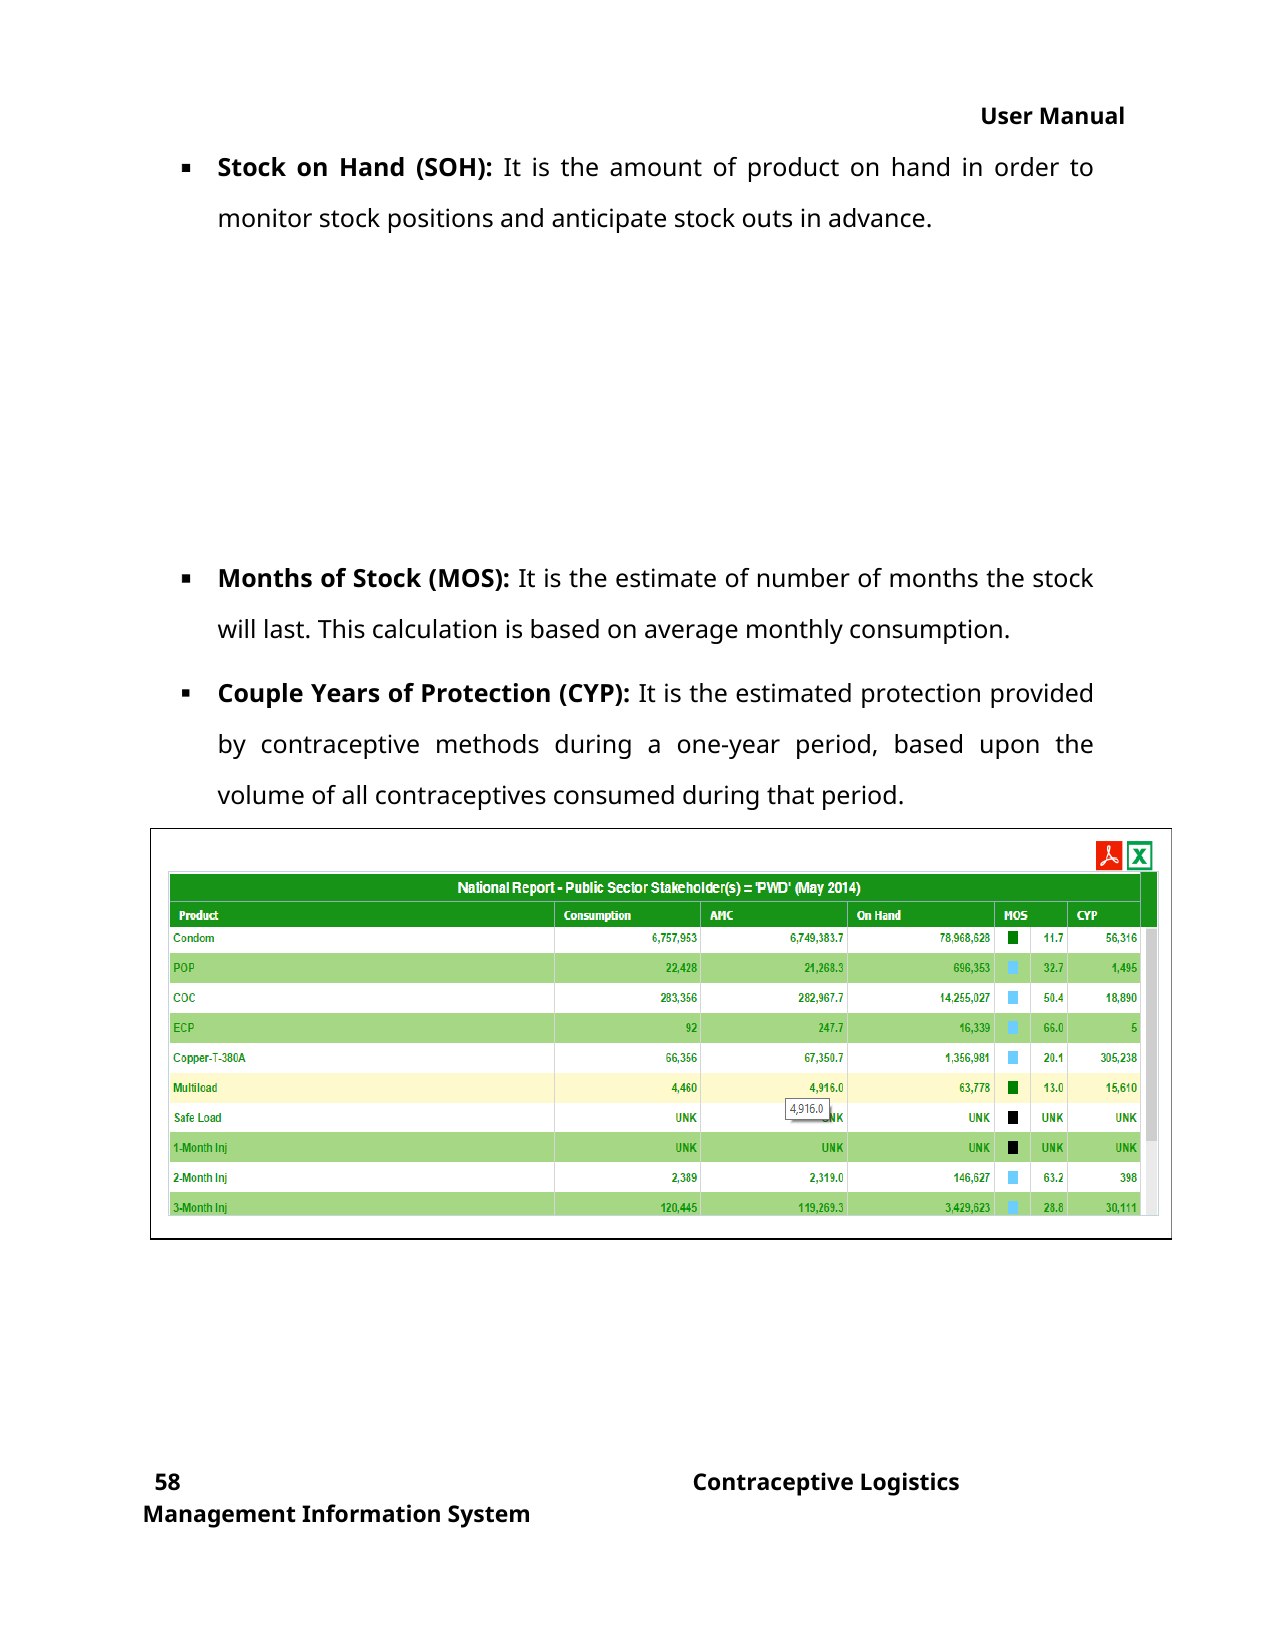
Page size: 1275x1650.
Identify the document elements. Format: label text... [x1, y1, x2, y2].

list Couple Years of Protection (CYP): It is the estimated protection provided by contraceptive methods during a one-year period, based upon the volume of all contraceptives consumed during that period. [180, 675, 1095, 811]
list Stock on Hand (SOH): It is the amount of product on hand in order to monitor stock positions and anticipate stock outs in advance. [180, 150, 1095, 235]
list Months of Stock (MOS): It is the estimate of number of months the stock will last. This calculation is based on average monthly consumption. [180, 561, 1095, 646]
picture [150, 828, 1172, 1240]
